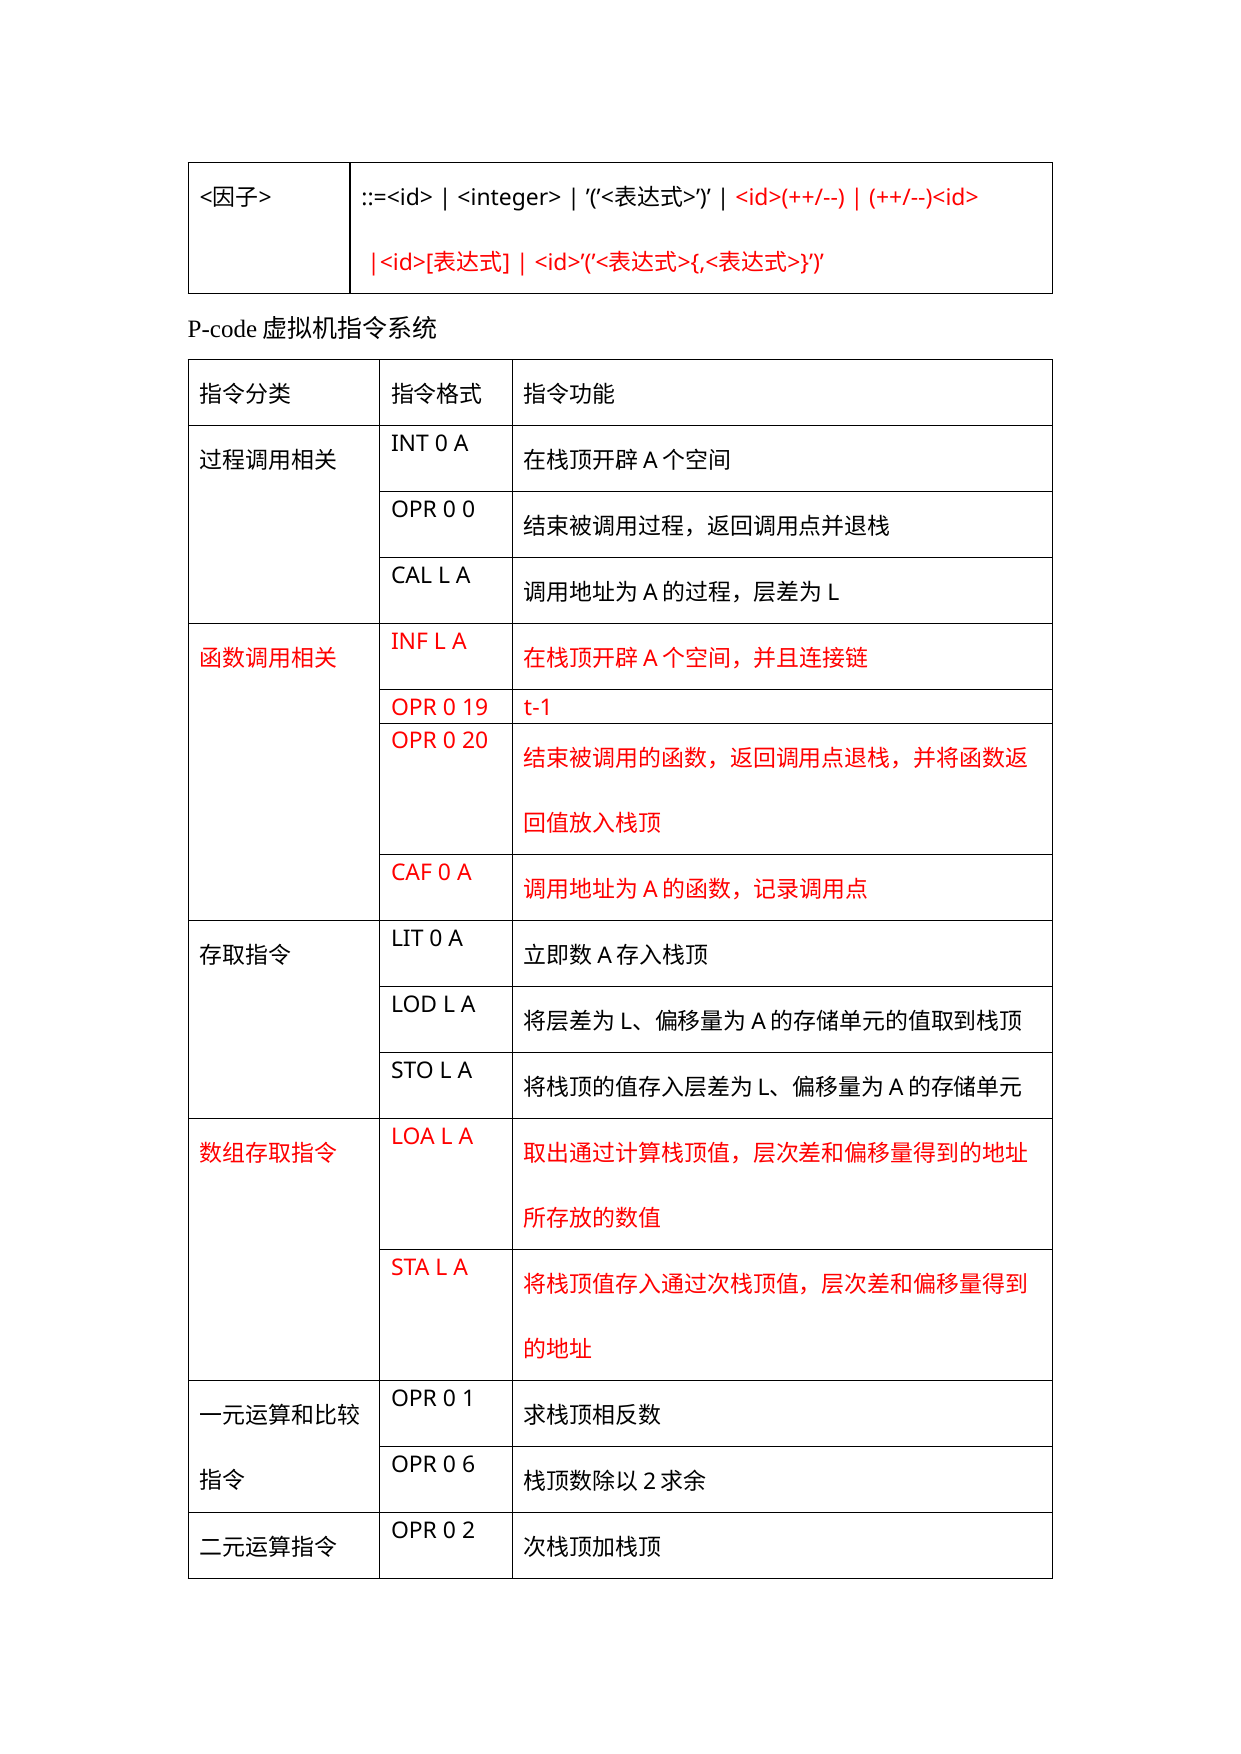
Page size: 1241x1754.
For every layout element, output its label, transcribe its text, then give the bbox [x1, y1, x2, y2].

table_cell INT 0 A [380, 426, 512, 491]
table_cell 数组存取指令 [189, 1119, 379, 1380]
table_cell LOD L A [380, 987, 512, 1052]
table_cell 结束被调用的函数，返回调用点退栈，并将函数返回值放入栈顶 [513, 724, 1052, 854]
table_cell OPR 0 2 [380, 1513, 512, 1578]
table_cell INF L A [380, 624, 512, 689]
table_cell 次栈顶加栈顶 [513, 1513, 1052, 1578]
table_cell LOA L A [380, 1119, 512, 1249]
table_cell 结束被调用过程，返回调用点并退栈 [513, 492, 1052, 557]
table_cell 过程调用相关 [189, 426, 379, 623]
table_cell t-1 [513, 690, 1052, 723]
table_cell 函数调用相关 [189, 624, 379, 920]
table_header 指令格式 [380, 360, 512, 425]
table_cell 存取指令 [189, 921, 379, 1118]
table_header 指令功能 [513, 360, 1052, 425]
table_cell OPR 0 20 [380, 724, 512, 854]
table_cell 二元运算指令 [189, 1513, 379, 1578]
table_cell 将栈顶的值存入层差为L、偏移量为A的存储单元 [513, 1053, 1052, 1118]
table_cell 立即数A存入栈顶 [513, 921, 1052, 986]
table_cell 在栈顶开辟A个空间 [513, 426, 1052, 491]
table_cell 在栈顶开辟A个空间，并且连接链 [513, 624, 1052, 689]
table_cell OPR 0 1 [380, 1381, 512, 1446]
table_cell 将层差为L、偏移量为A的存储单元的值取到栈顶 [513, 987, 1052, 1052]
table_cell ::=<id> | <integer> | ’(’<表达式>’)’ | <id>(++/--) | (++/--)<id> |<id>[表达式] | <id>’(’<表达式>{,<表达式>}’)’ [351, 163, 1052, 293]
table_cell 一元运算和比较指令 [189, 1381, 379, 1512]
table_cell OPR 0 19 [380, 690, 512, 723]
table_cell 栈顶数除以2求余 [513, 1447, 1052, 1512]
table_cell STO L A [380, 1053, 512, 1118]
table_cell 调用地址为A的函数，记录调用点 [513, 855, 1052, 920]
text P-code虚拟机指令系统 [187, 294, 1053, 359]
table_header 指令分类 [189, 360, 379, 425]
table_cell 调用地址为A的过程，层差为L [513, 558, 1052, 623]
table_cell CAF 0 A [380, 855, 512, 920]
table_cell CAL L A [380, 558, 512, 623]
table_cell 将栈顶值存入通过次栈顶值，层次差和偏移量得到的地址 [513, 1250, 1052, 1380]
table_cell 求栈顶相反数 [513, 1381, 1052, 1446]
table_cell LIT 0 A [380, 921, 512, 986]
table_cell 取出通过计算栈顶值，层次差和偏移量得到的地址所存放的数值 [513, 1119, 1052, 1249]
table_cell OPR 0 0 [380, 492, 512, 557]
table_cell STA L A [380, 1250, 512, 1380]
table_cell <因子> [189, 163, 349, 293]
table_cell OPR 0 6 [380, 1447, 512, 1512]
